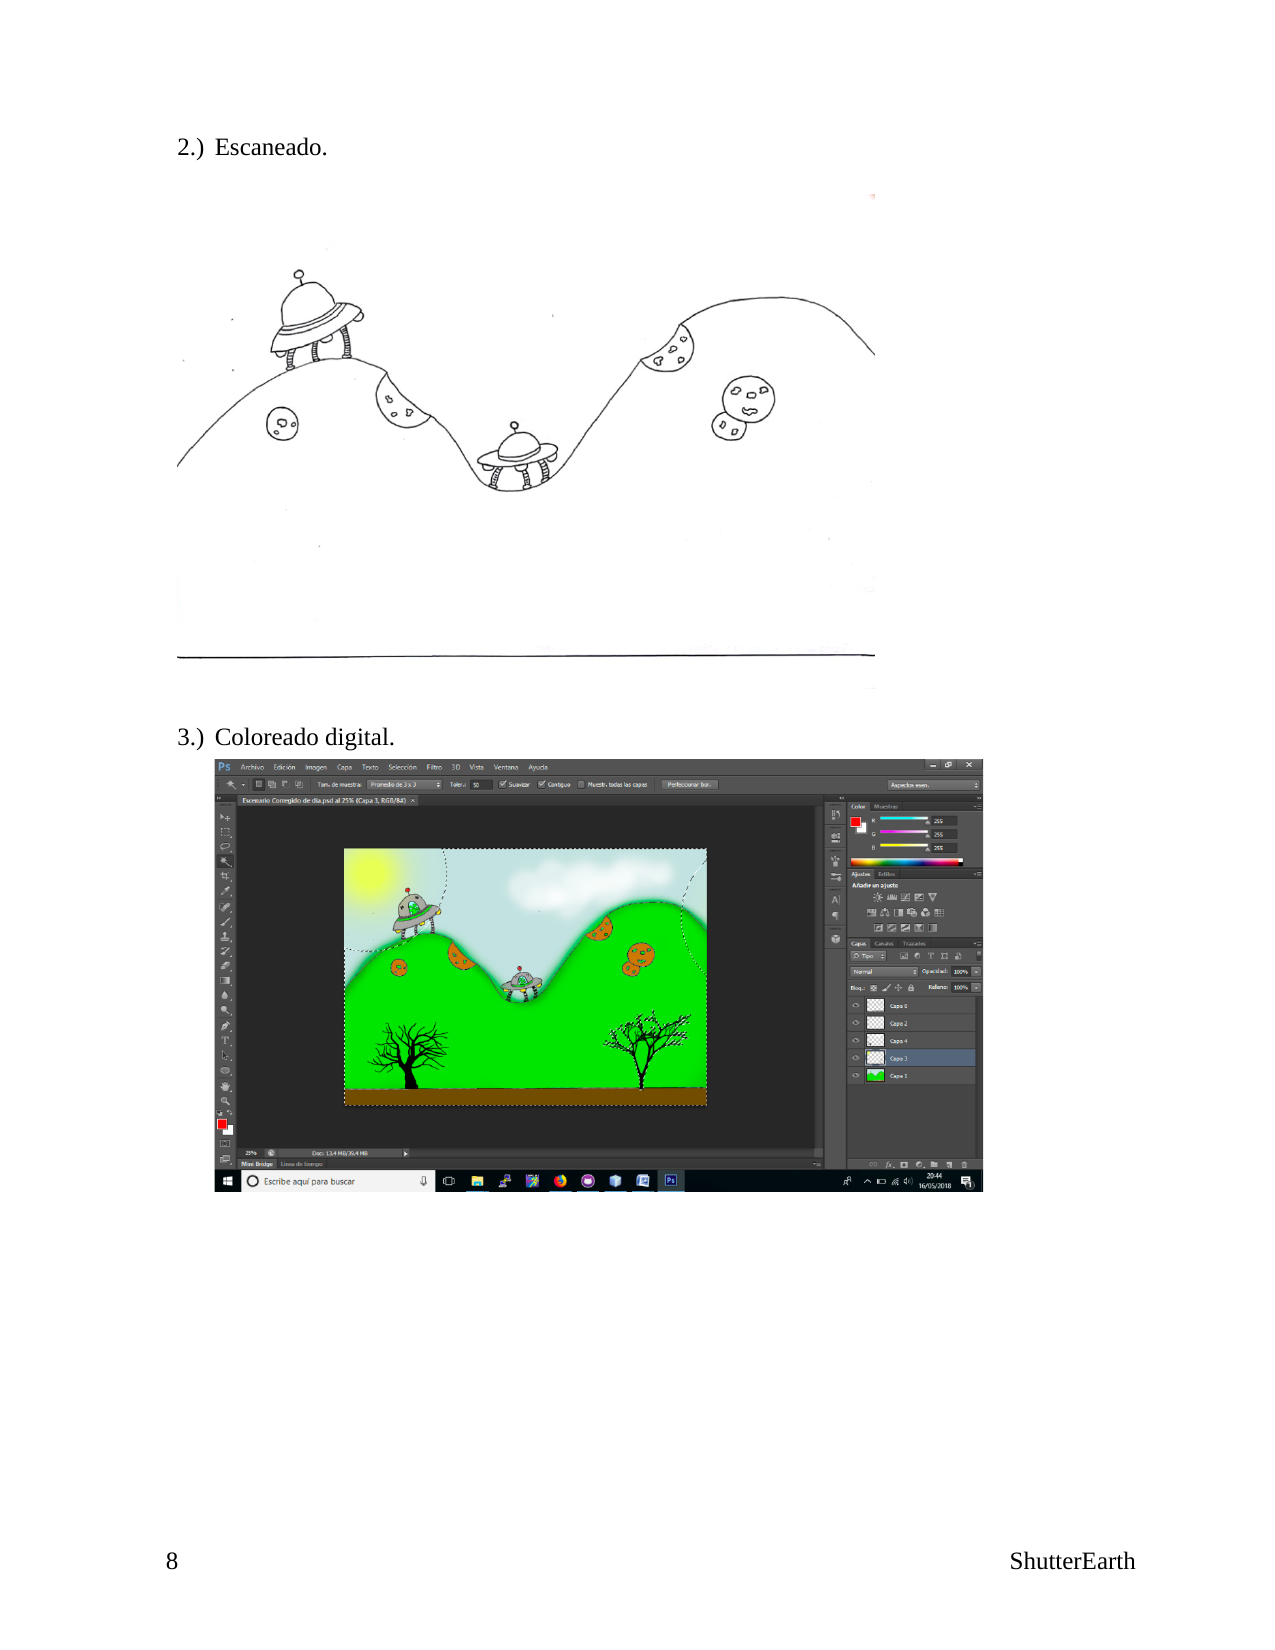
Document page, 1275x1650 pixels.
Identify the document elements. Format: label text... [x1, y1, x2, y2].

list Coloreado digital. [177, 722, 1136, 751]
list Escaneado. [177, 132, 1136, 161]
picture [177, 194, 875, 689]
picture [214, 759, 984, 1192]
